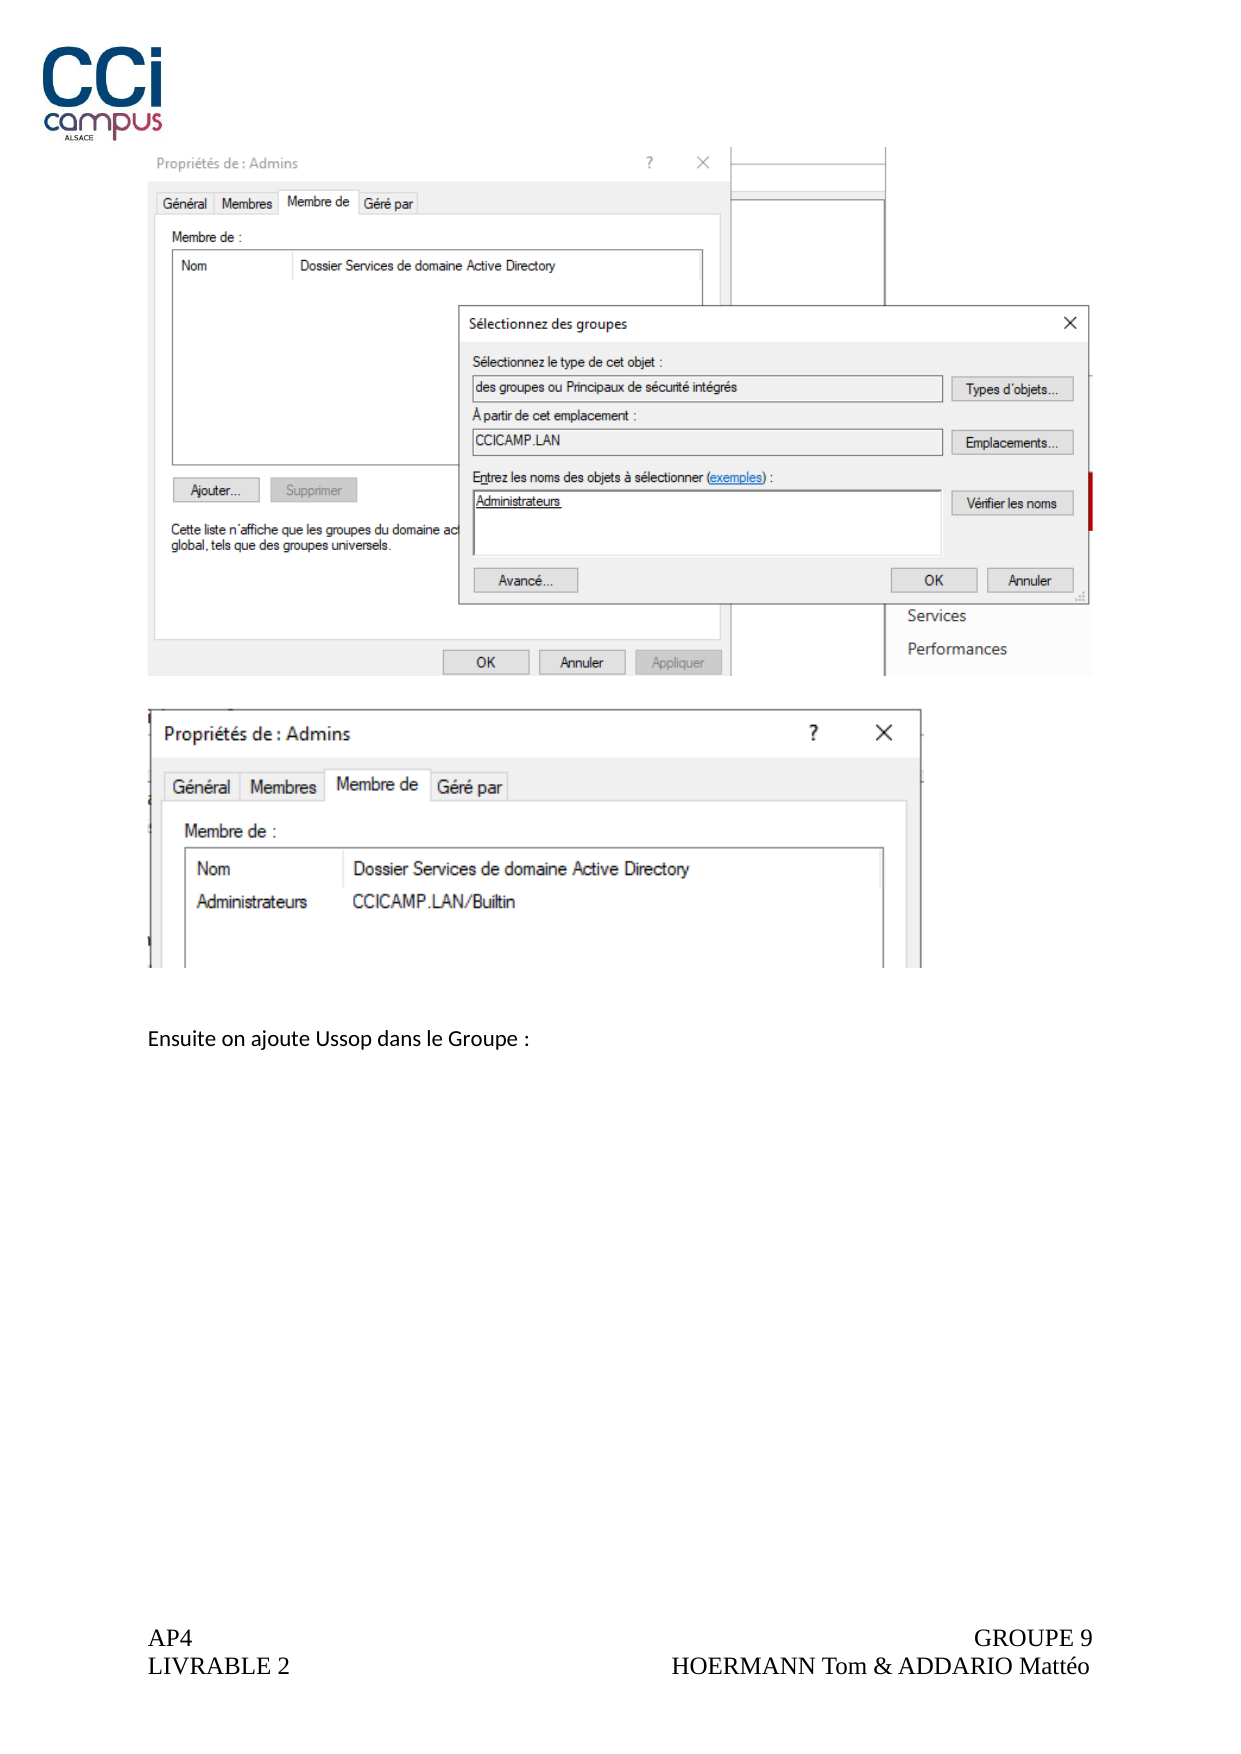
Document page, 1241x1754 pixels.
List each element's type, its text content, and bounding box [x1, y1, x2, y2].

text Ensuite on ajoute Ussop dans le Groupe : [148, 1024, 1093, 1052]
picture [147, 703, 925, 968]
picture [35, 26, 1093, 676]
